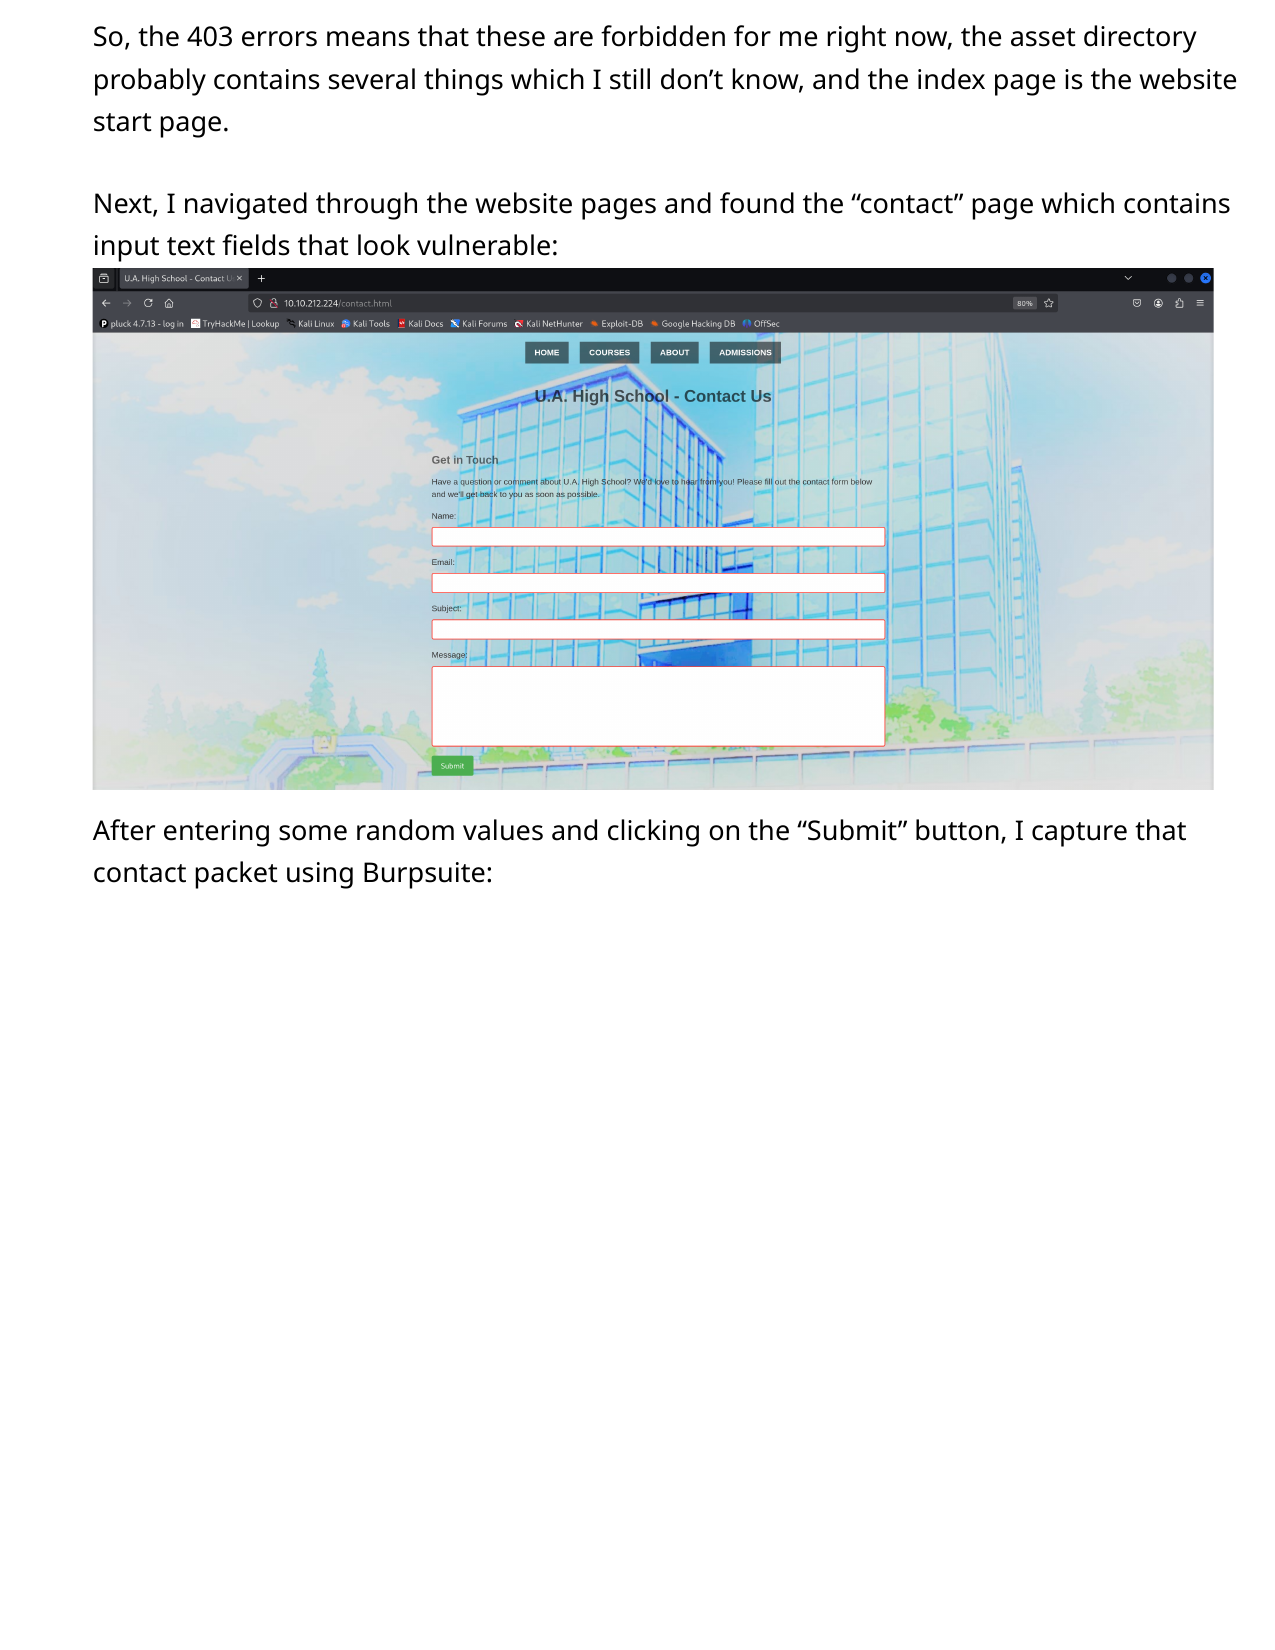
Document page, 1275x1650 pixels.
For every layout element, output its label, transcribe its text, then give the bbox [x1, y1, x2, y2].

list Next, I navigated through the website pages and found the “contact” page which contains input text fields that look vulnerable: [93, 184, 1257, 263]
list So, the 403 errors means that these are forbidden for me right now, the asset directory probably contains several things which I still don’t know, and the index page is the website start page. [93, 18, 1257, 139]
picture [92, 268, 1214, 790]
text After entering some random values and clicking on the “Submit” button, I capture that contact packet using Burpsuite: [93, 812, 1257, 891]
